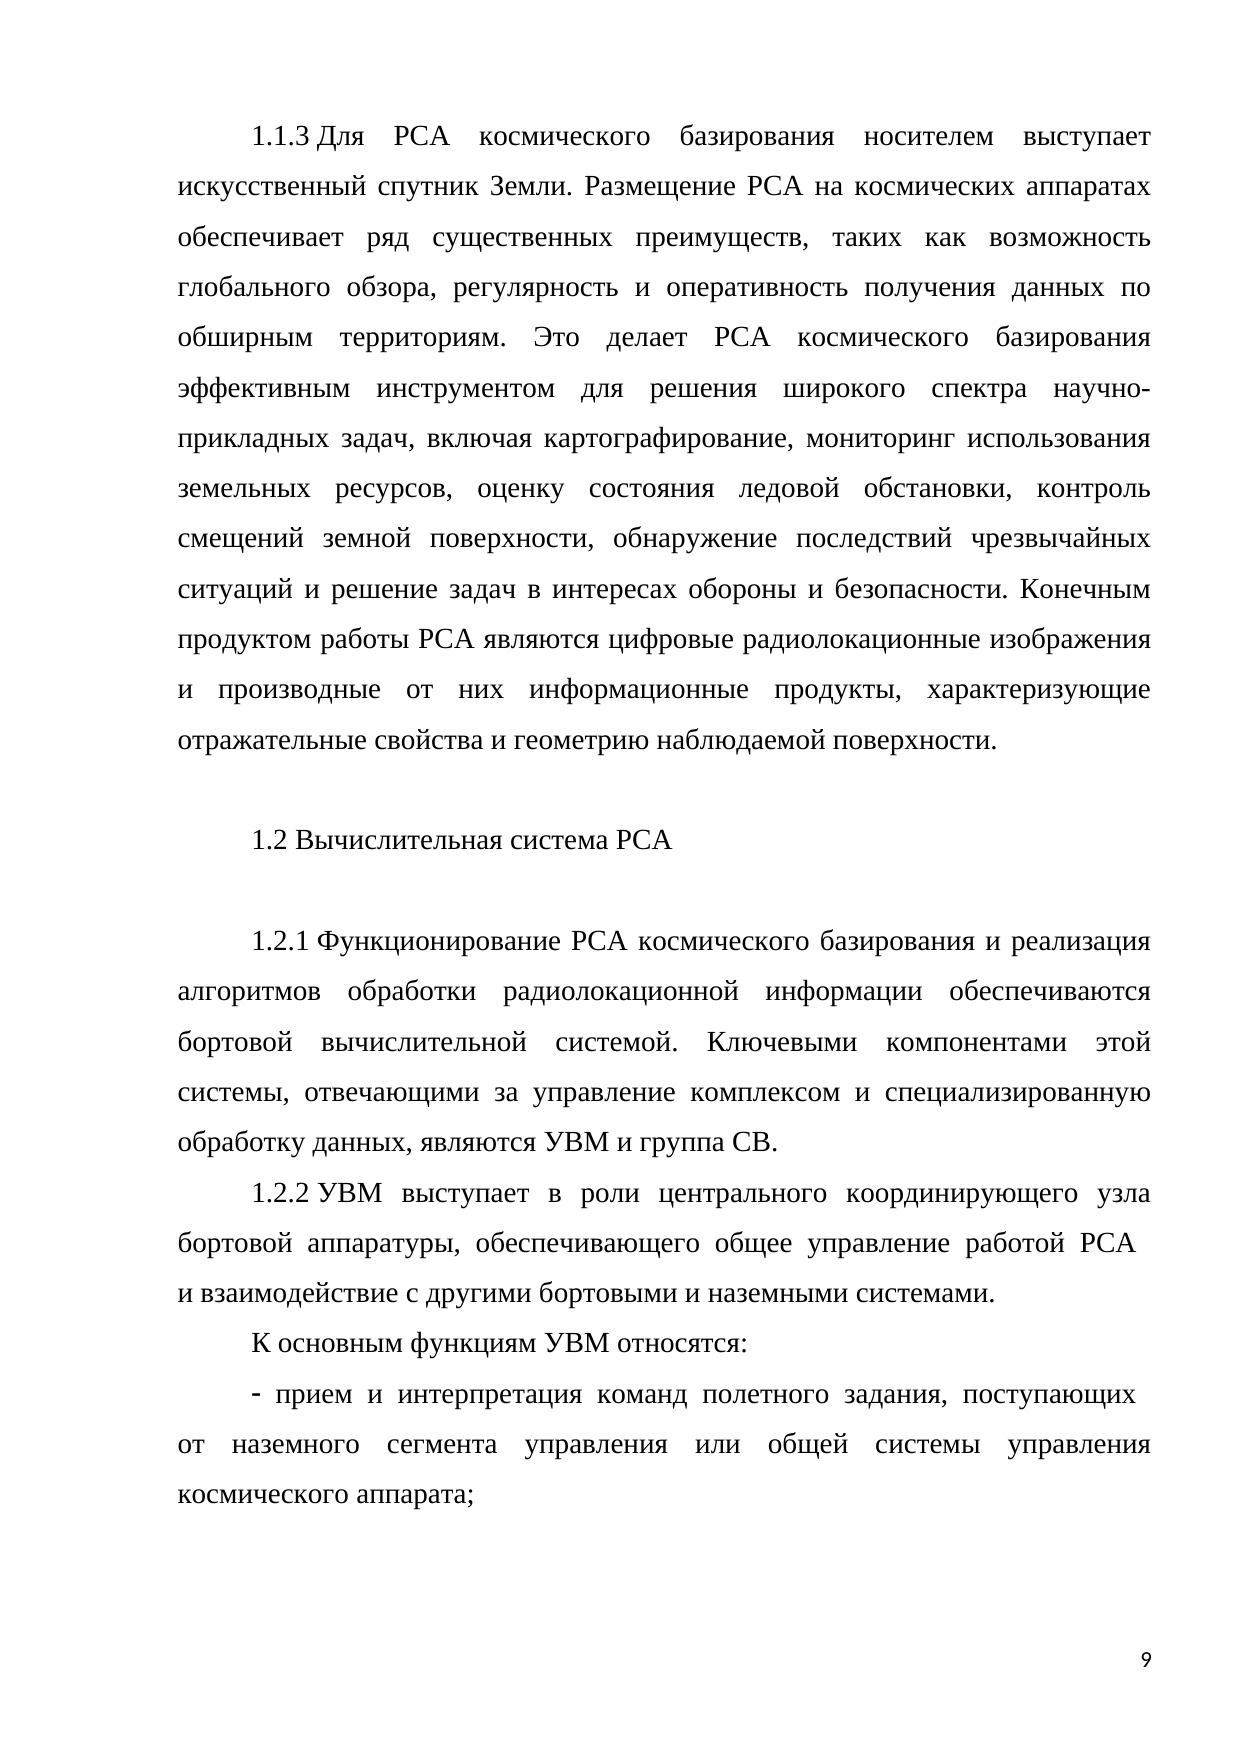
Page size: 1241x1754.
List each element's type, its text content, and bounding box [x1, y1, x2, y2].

text Функционирование РСА космического базирования и реализация алгоритмов обработки радиолокационной информации обеспечиваются бортовой вычислительной системой. Ключевыми компонентами этой системы, отвечающими за управление комплексом и специализированную обработку данных, являются УВМ и группа СВ. [177, 923, 1152, 1158]
text Для РСА космического базирования носителем выступает искусственный спутник Земли. Размещение РСА на космических аппаратах обеспечивает ряд существенных преимуществ, таких как возможность глобального обзора, регулярность и оперативность получения данных по обширным территориям. Это делает РСА космического базирования эффективным инструментом для решения широкого спектра научно-прикладных задач, включая картографирование, мониторинг использования земельных ресурсов, оценку состояния ледовой обстановки, контроль смещений земной поверхности, обнаружение последствий чрезвычайных ситуаций и решение задач в интересах обороны и безопасности. Конечным продуктом работы РСА являются цифровые радиолокационные изображения и производные от них информационные продукты, характеризующие отражательные свойства и геометрию наблюдаемой поверхности. [177, 118, 1152, 755]
text прием и интерпретация команд полетного задания, поступающих от наземного сегмента управления или общей системы управления космического аппарата; [177, 1376, 1152, 1510]
text УВМ выступает в роли центрального координирующего узла бортовой аппаратуры, обеспечивающего общее управление работой РСА и взаимодействие с другими бортовыми и наземными системами. [177, 1175, 1152, 1309]
text Вычислительная система РСА [177, 822, 1152, 856]
text К основным функциям УВМ относятся: [177, 1326, 1152, 1359]
